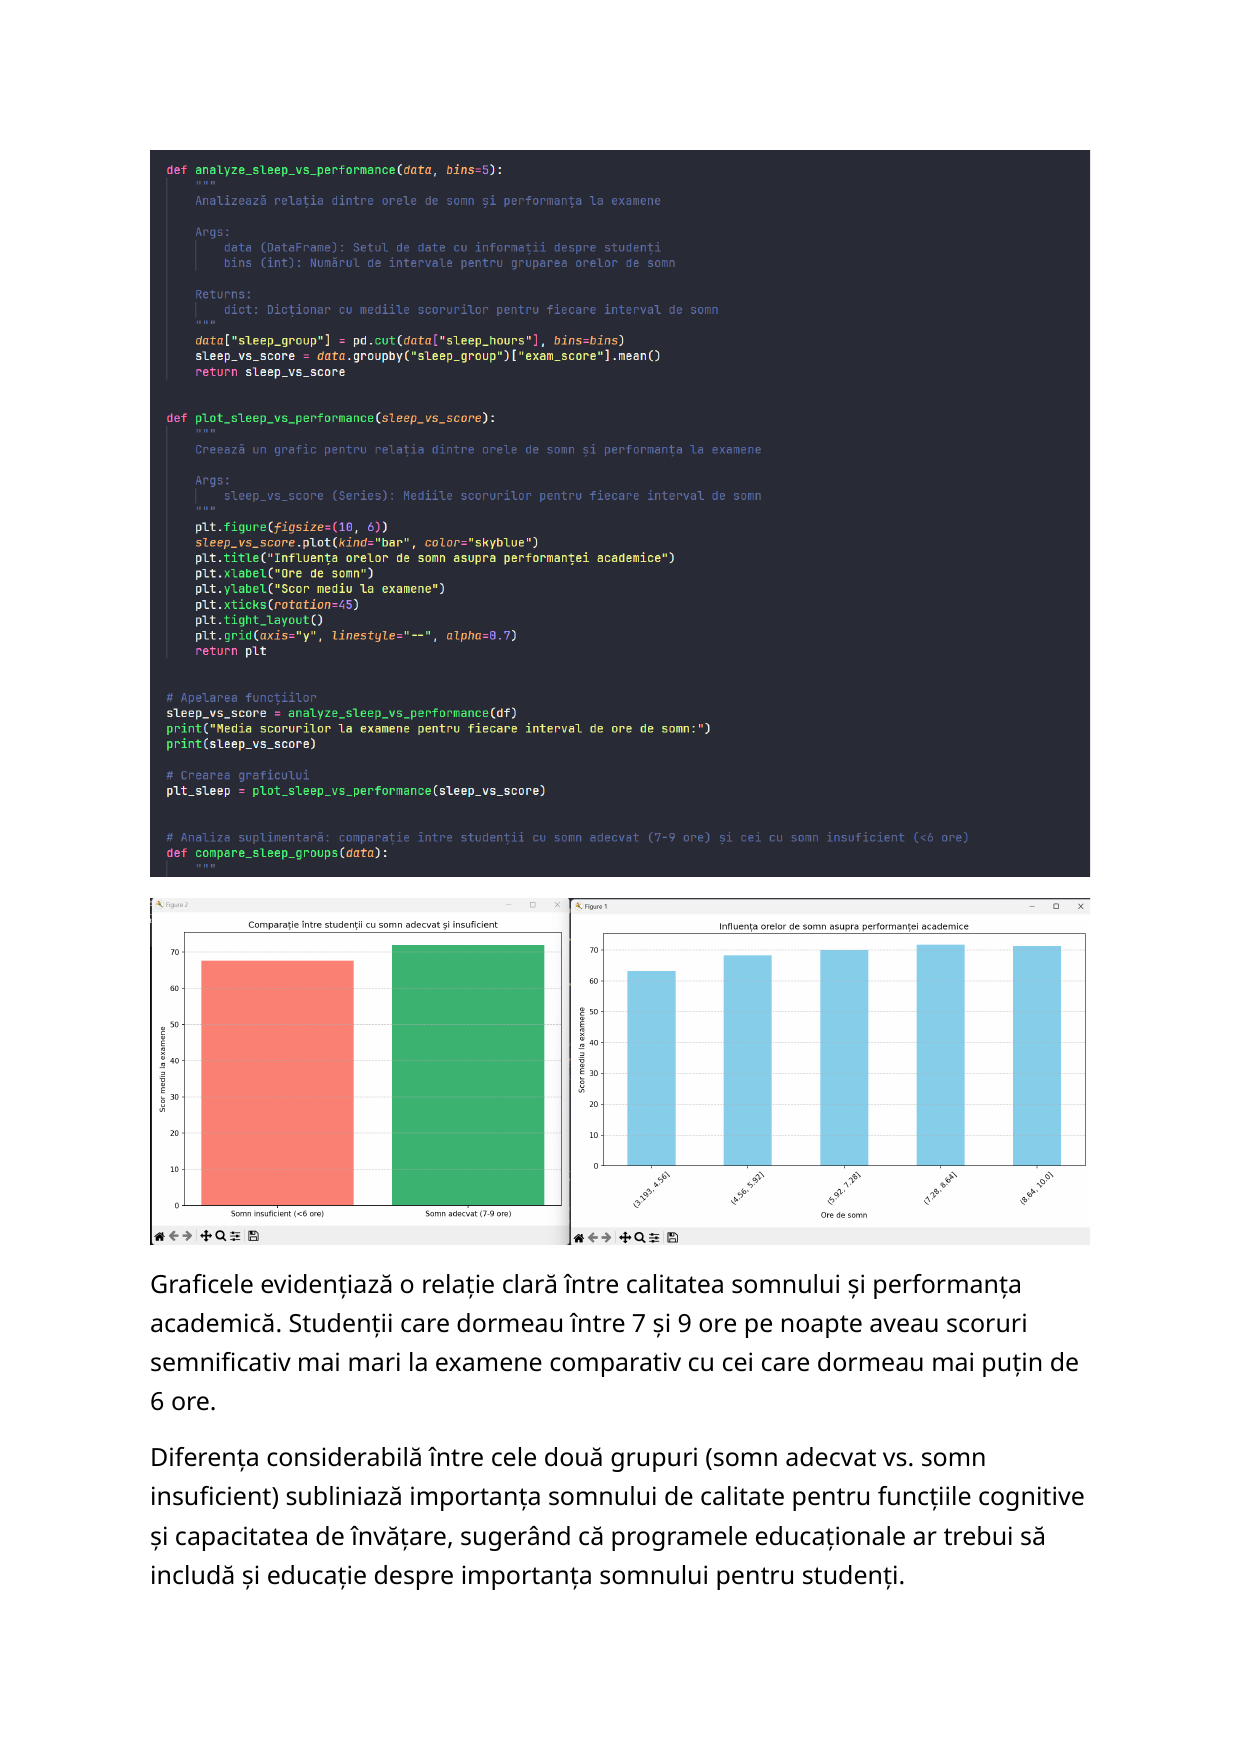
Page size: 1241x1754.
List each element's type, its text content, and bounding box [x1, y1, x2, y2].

text Graficele evidențiază o relație clară între calitatea somnului și performanța academică. Studenții care dormeau între 7 și 9 ore pe noapte aveau scoruri semnificativ mai mari la examene comparativ cu cei care dormeau mai puțin de 6 ore. [150, 1266, 1090, 1418]
picture [150, 150, 1091, 877]
text Diferența considerabilă între cele două grupuri (somn adecvat vs. somn insuficient) subliniază importanța somnului de calitate pentru funcțiile cognitive și capacitatea de învățare, sugerând că programele educaționale ar trebui să includă și educație despre importanța somnului pentru studenți. [150, 1440, 1090, 1591]
picture [150, 898, 1091, 1245]
